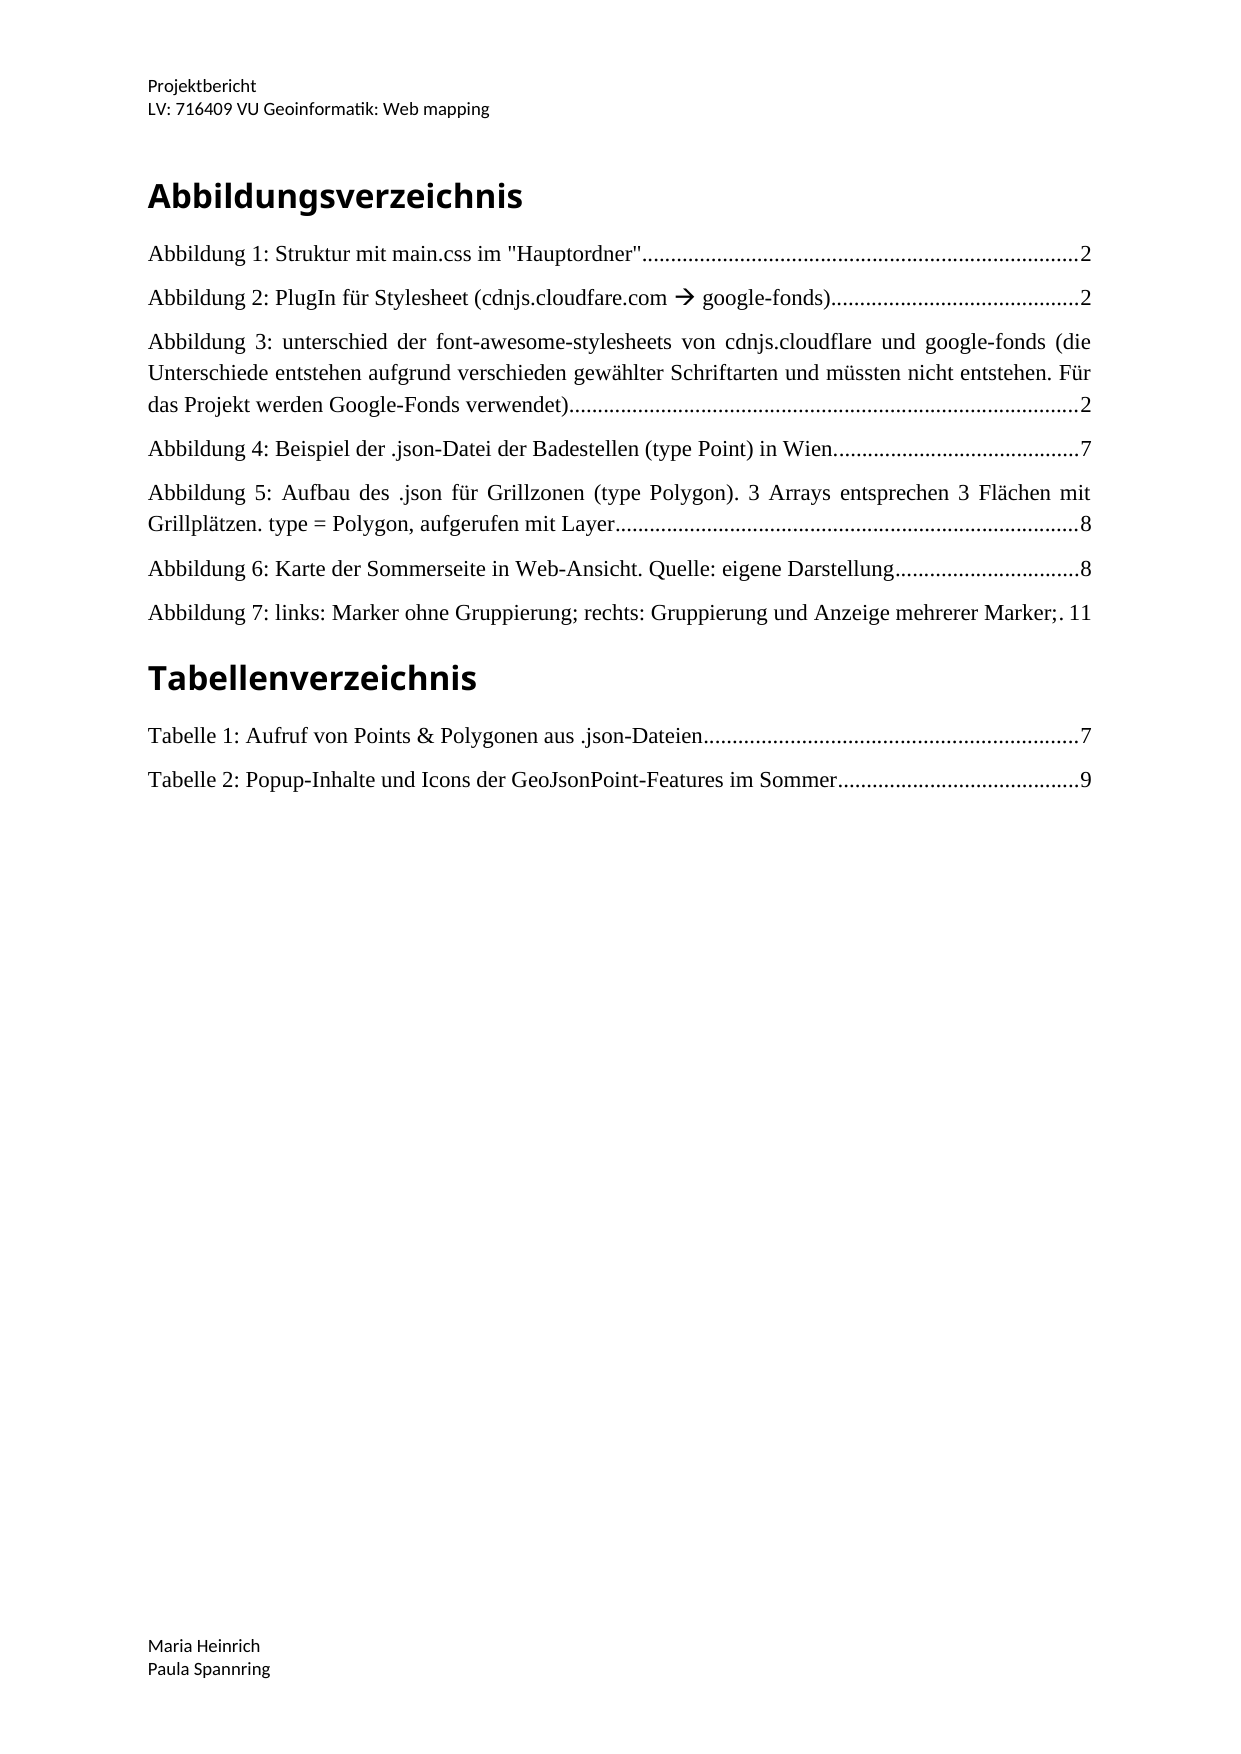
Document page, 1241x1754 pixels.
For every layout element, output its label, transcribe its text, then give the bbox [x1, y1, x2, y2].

text Abbildung 4: Beispiel der .json-Datei der Badestellen (type Point) in Wien. 7 [148, 435, 1093, 461]
text Abbildung 7: links: Marker ohne Gruppierung; rechts: Gruppierung und Anzeige mehrerer Marker; 11 [148, 599, 1093, 625]
text Abbildung 6: Karte der Sommerseite in Web-Ansicht. Quelle: eigene Darstellung 8 [148, 554, 1093, 581]
text Abbildung 1: Struktur mit main.css im "Hauptordner" 2 [148, 239, 1093, 266]
subtitle Tabellenverzeichnis [148, 655, 1093, 701]
text Abbildung 2: PlugIn für Stylesheet (cdnjs.cloudfare.com google-fonds) 2 [148, 284, 1093, 310]
text Abbildung 5: Aufbau des .json für Grillzonen (type Polygon). 3 Arrays entsprechen 3 Flächen mit Grillplätzen. type = Polygon, aufgerufen mit Layer 8 [148, 479, 1093, 537]
text Tabelle 2: Popup-Inhalte und Icons der GeoJsonPoint-Features im Sommer 9 [148, 766, 1093, 793]
subtitle Abbildungsverzeichnis [148, 173, 1093, 218]
text Abbildung 3: unterschied der font-awesome-stylesheets von cdnjs.cloudflare und google-fonds (die Unterschiede entstehen aufgrund verschieden gewählter Schriftarten und müssten nicht entstehen. Für das Projekt werden Google-Fonds verwendet) 2 [148, 328, 1093, 417]
text Tabelle 1: Aufruf von Points & Polygonen aus .json-Dateien 7 [148, 722, 1093, 748]
